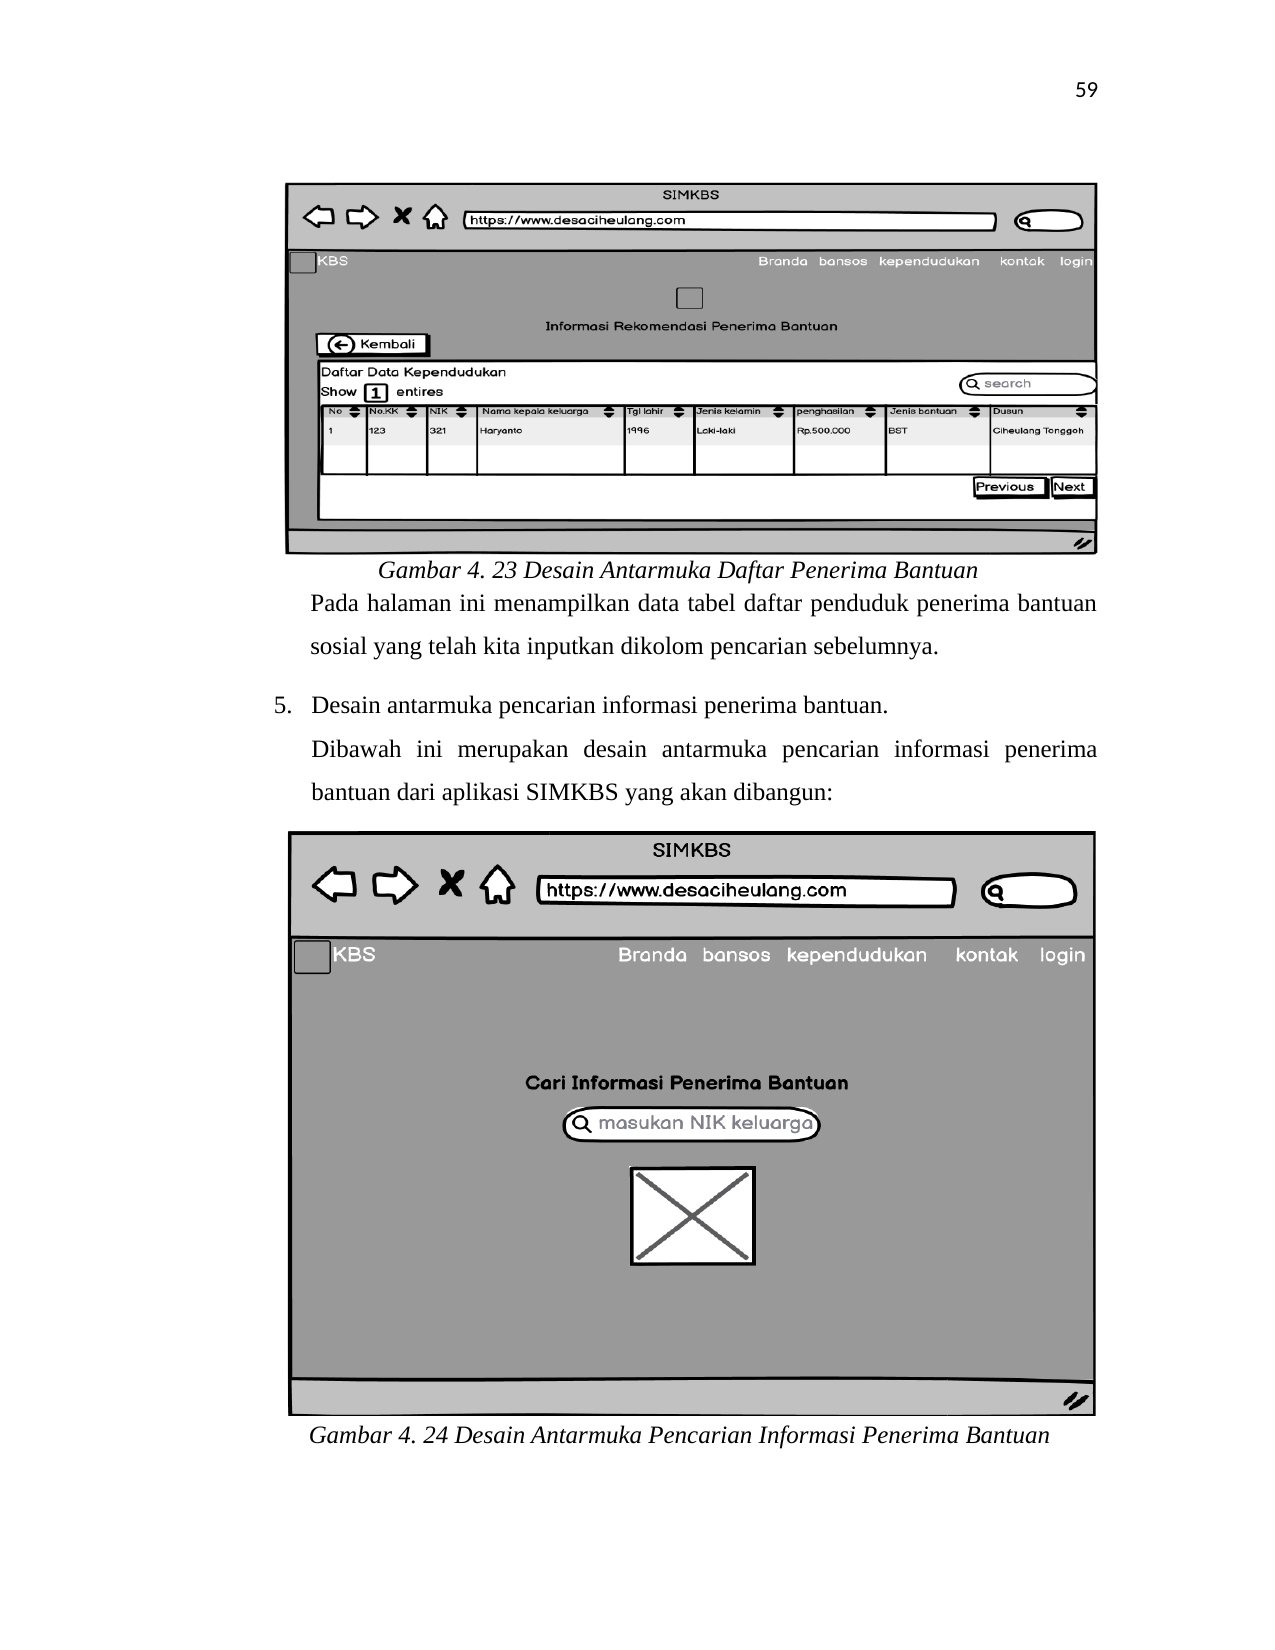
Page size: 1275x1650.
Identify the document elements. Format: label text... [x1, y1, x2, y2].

list Desain antarmuka pencarian informasi penerima bantuan. [274, 691, 1098, 719]
picture [286, 830, 1095, 1414]
text Pada halaman ini menampilkan data tabel daftar penduduk penerima bantuan sosial yang telah kita inputkan dikolom pencarian sebelumnya. [310, 588, 1098, 659]
picture [284, 182, 1098, 555]
list Dibawah ini merupakan desain antarmuka pencarian informasi penerima bantuan dari aplikasi SIMKBS yang akan dibangun: [311, 734, 1098, 806]
